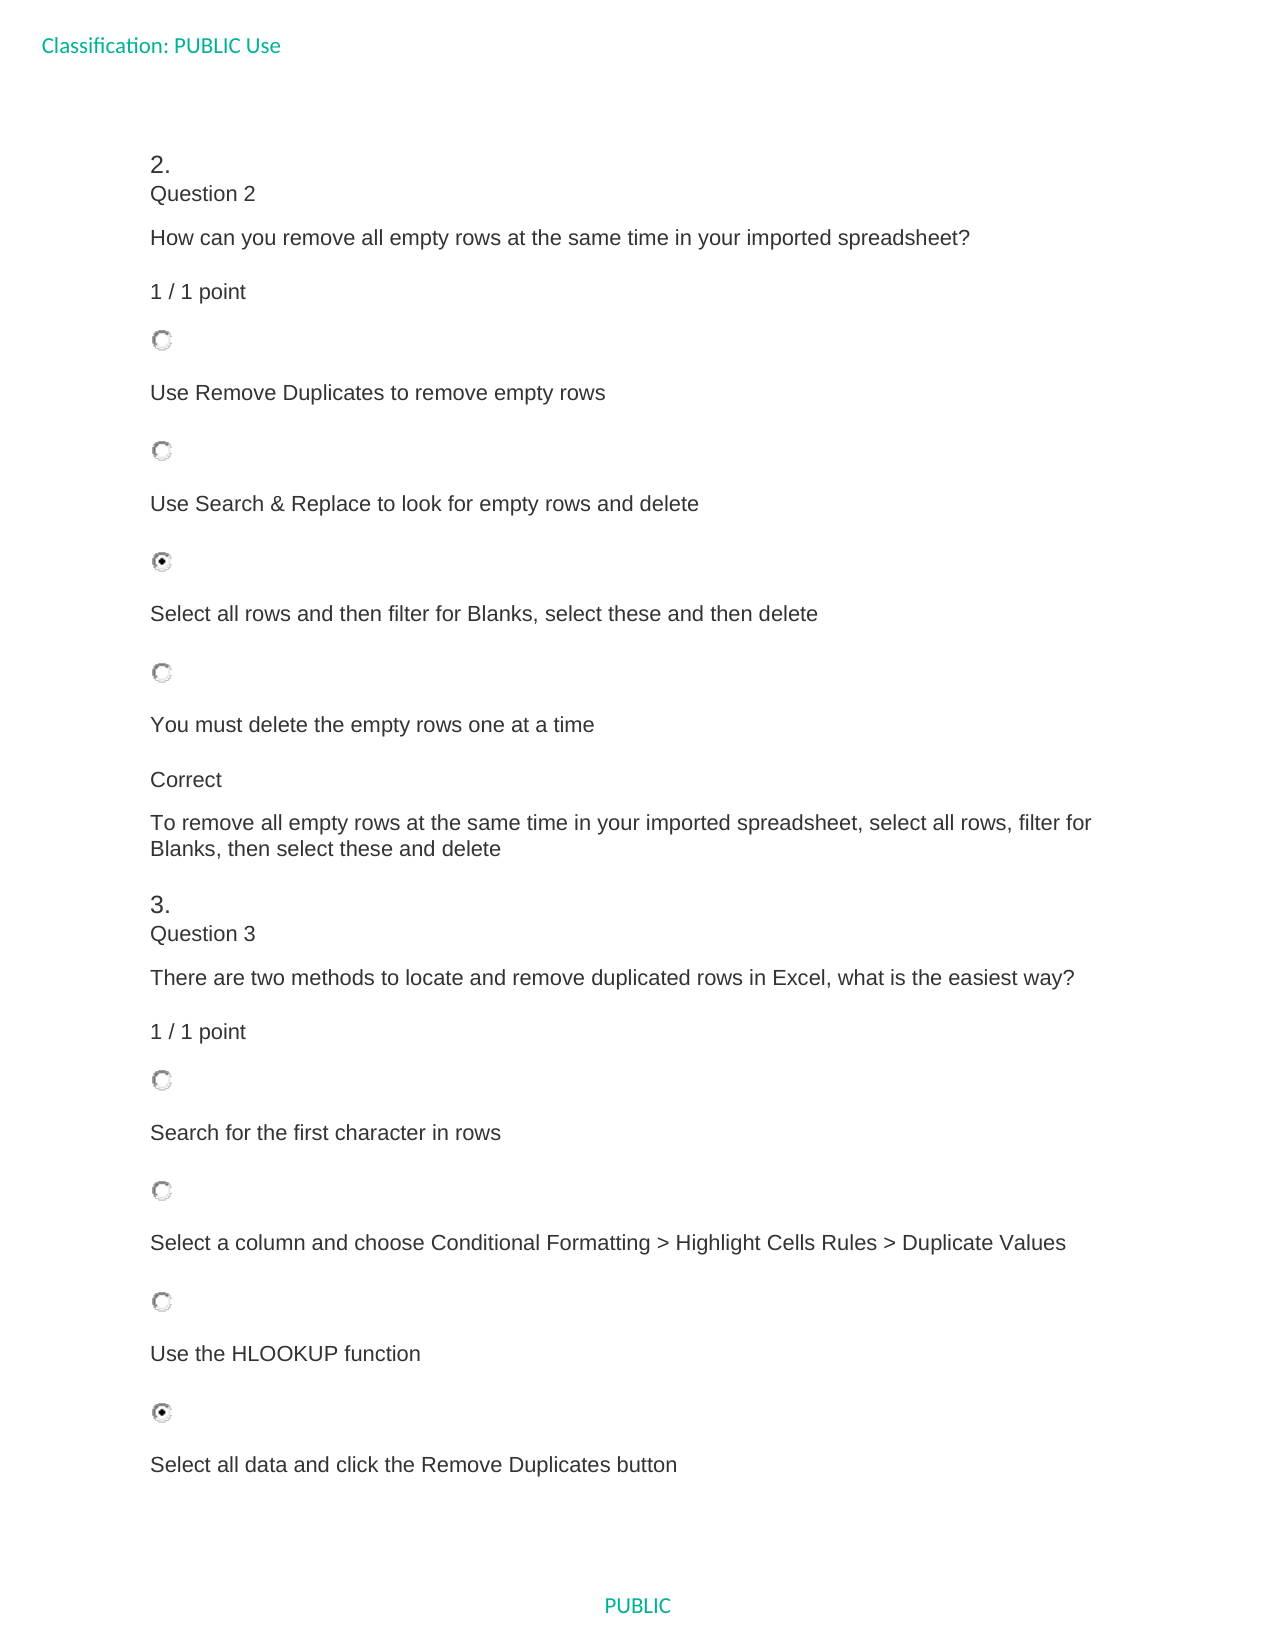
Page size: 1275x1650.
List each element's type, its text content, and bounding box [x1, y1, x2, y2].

text Use Search & Replace to look for empty rows and delete [150, 490, 1125, 516]
text Use Remove Duplicates to remove empty rows [150, 379, 1125, 405]
text There are two methods to locate and remove duplicated rows in Excel, what is the easiest way? [150, 965, 1125, 990]
subtitle 3. [150, 890, 1125, 919]
text Question 2 [150, 181, 1125, 206]
text Select a column and choose Conditional Formatting > Highlight Cells Rules > Duplicate Values [150, 1230, 1125, 1256]
text Select all data and click the Remove Duplicates button [150, 1452, 1125, 1477]
text Question 3 [150, 921, 1125, 946]
text You must delete the empty rows one at a time [150, 712, 1125, 737]
text 1 / 1 point [150, 1019, 1125, 1044]
text Use the HLOOKUP function [150, 1341, 1125, 1366]
text Search for the first character in rows [150, 1119, 1125, 1145]
text Select all rows and then filter for Blanks, select these and then delete [150, 601, 1125, 626]
text To remove all empty rows at the same time in your imported spreadsheet, select all rows, filter for Blanks, then select these and delete [150, 810, 1125, 861]
text 1 / 1 point [150, 279, 1125, 304]
text Correct [150, 766, 1125, 792]
subtitle 2. [150, 150, 1125, 179]
text How can you remove all empty rows at the same time in your imported spreadsheet? [150, 225, 1125, 250]
